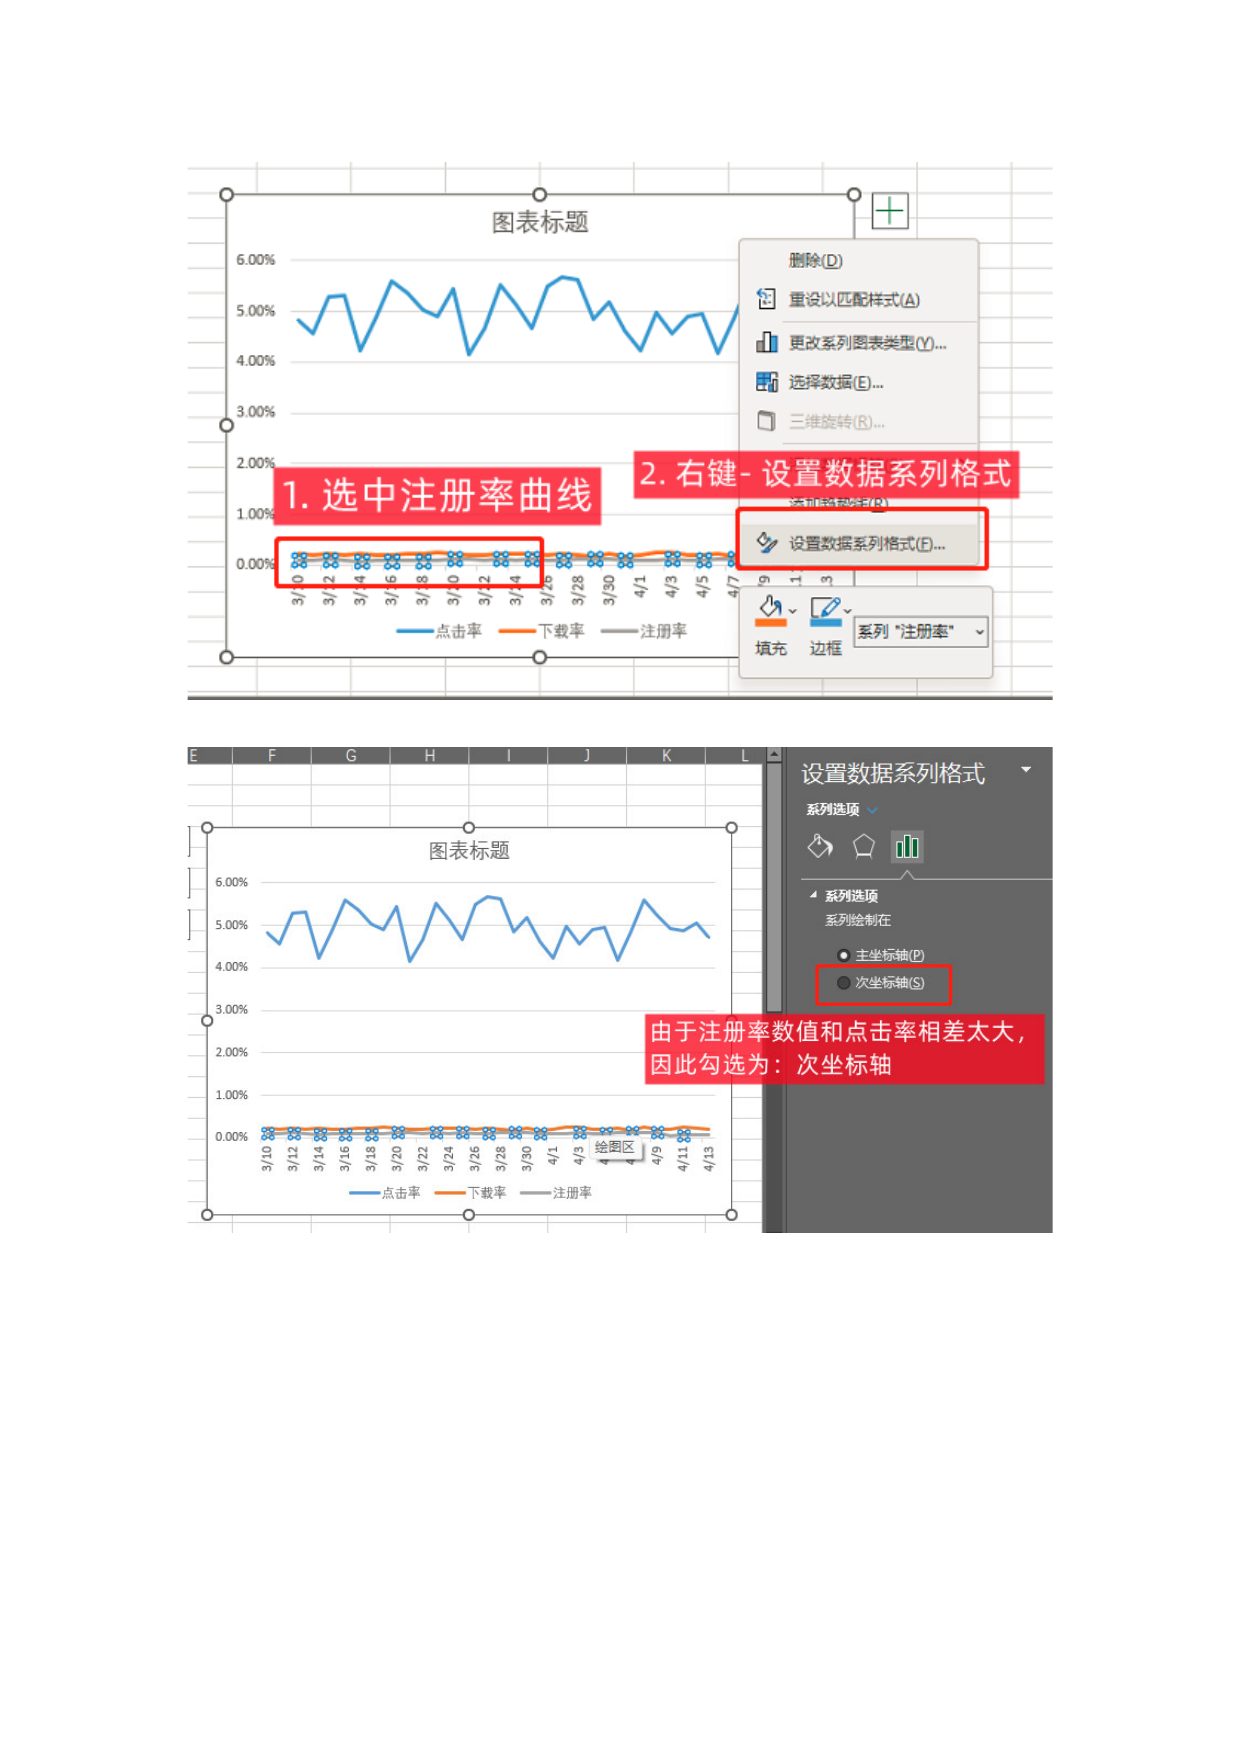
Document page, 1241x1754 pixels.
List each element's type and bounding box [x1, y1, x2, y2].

picture [187, 162, 1053, 700]
picture [187, 747, 1053, 1233]
